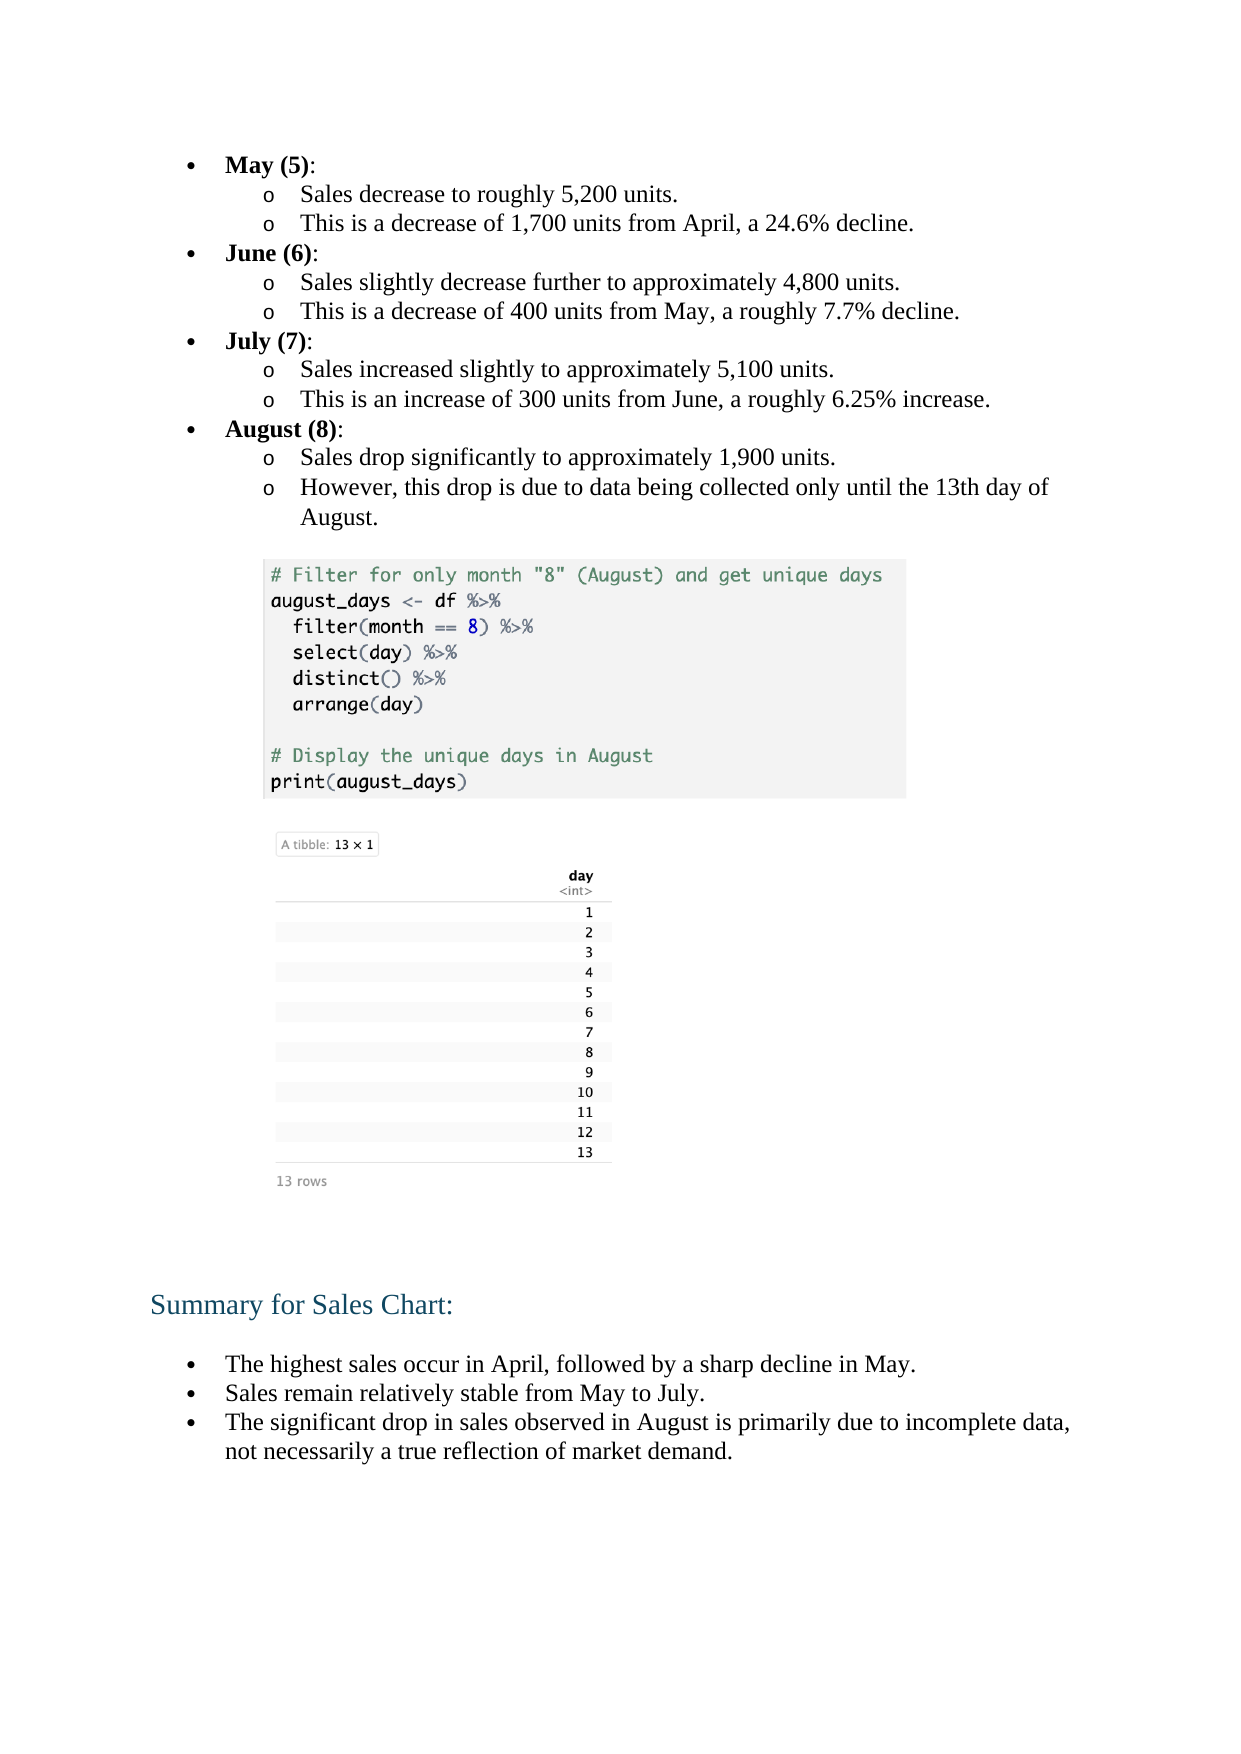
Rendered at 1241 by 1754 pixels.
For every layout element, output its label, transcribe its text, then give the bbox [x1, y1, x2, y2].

list Sales increased slightly to approximately 5,100 units. [262, 354, 1090, 384]
list This is a decrease of 400 units from May, a roughly 7.7% decline. [262, 296, 1090, 326]
list Sales drop significantly to approximately 1,900 units. [262, 442, 1090, 472]
list May (5): [187, 150, 1090, 179]
list However, this drop is due to data being collected only until the 13th day of August. [262, 472, 1090, 530]
list The significant drop in sales observed in August is primarily due to incomplete data, not necessarily a true reflection of market demand. [187, 1407, 1090, 1464]
list This is an increase of 300 units from June, a roughly 6.25% increase. [262, 384, 1090, 414]
picture [262, 559, 907, 799]
list Sales slightly decrease further to approximately 4,800 units. [262, 267, 1090, 296]
list August (8): [187, 414, 1090, 442]
list Sales remain relatively stable from May to July. [187, 1378, 1090, 1407]
subtitle Summary for Sales Chart: [150, 1287, 1090, 1320]
list July (7): [187, 326, 1090, 354]
list This is a decrease of 1,700 units from April, a 24.6% decline. [262, 208, 1090, 238]
list June (6): [187, 238, 1090, 267]
picture [262, 828, 612, 1200]
list The highest sales occur in April, followed by a sharp decline in May. [187, 1349, 1090, 1378]
list Sales decrease to roughly 5,200 units. [262, 179, 1090, 208]
